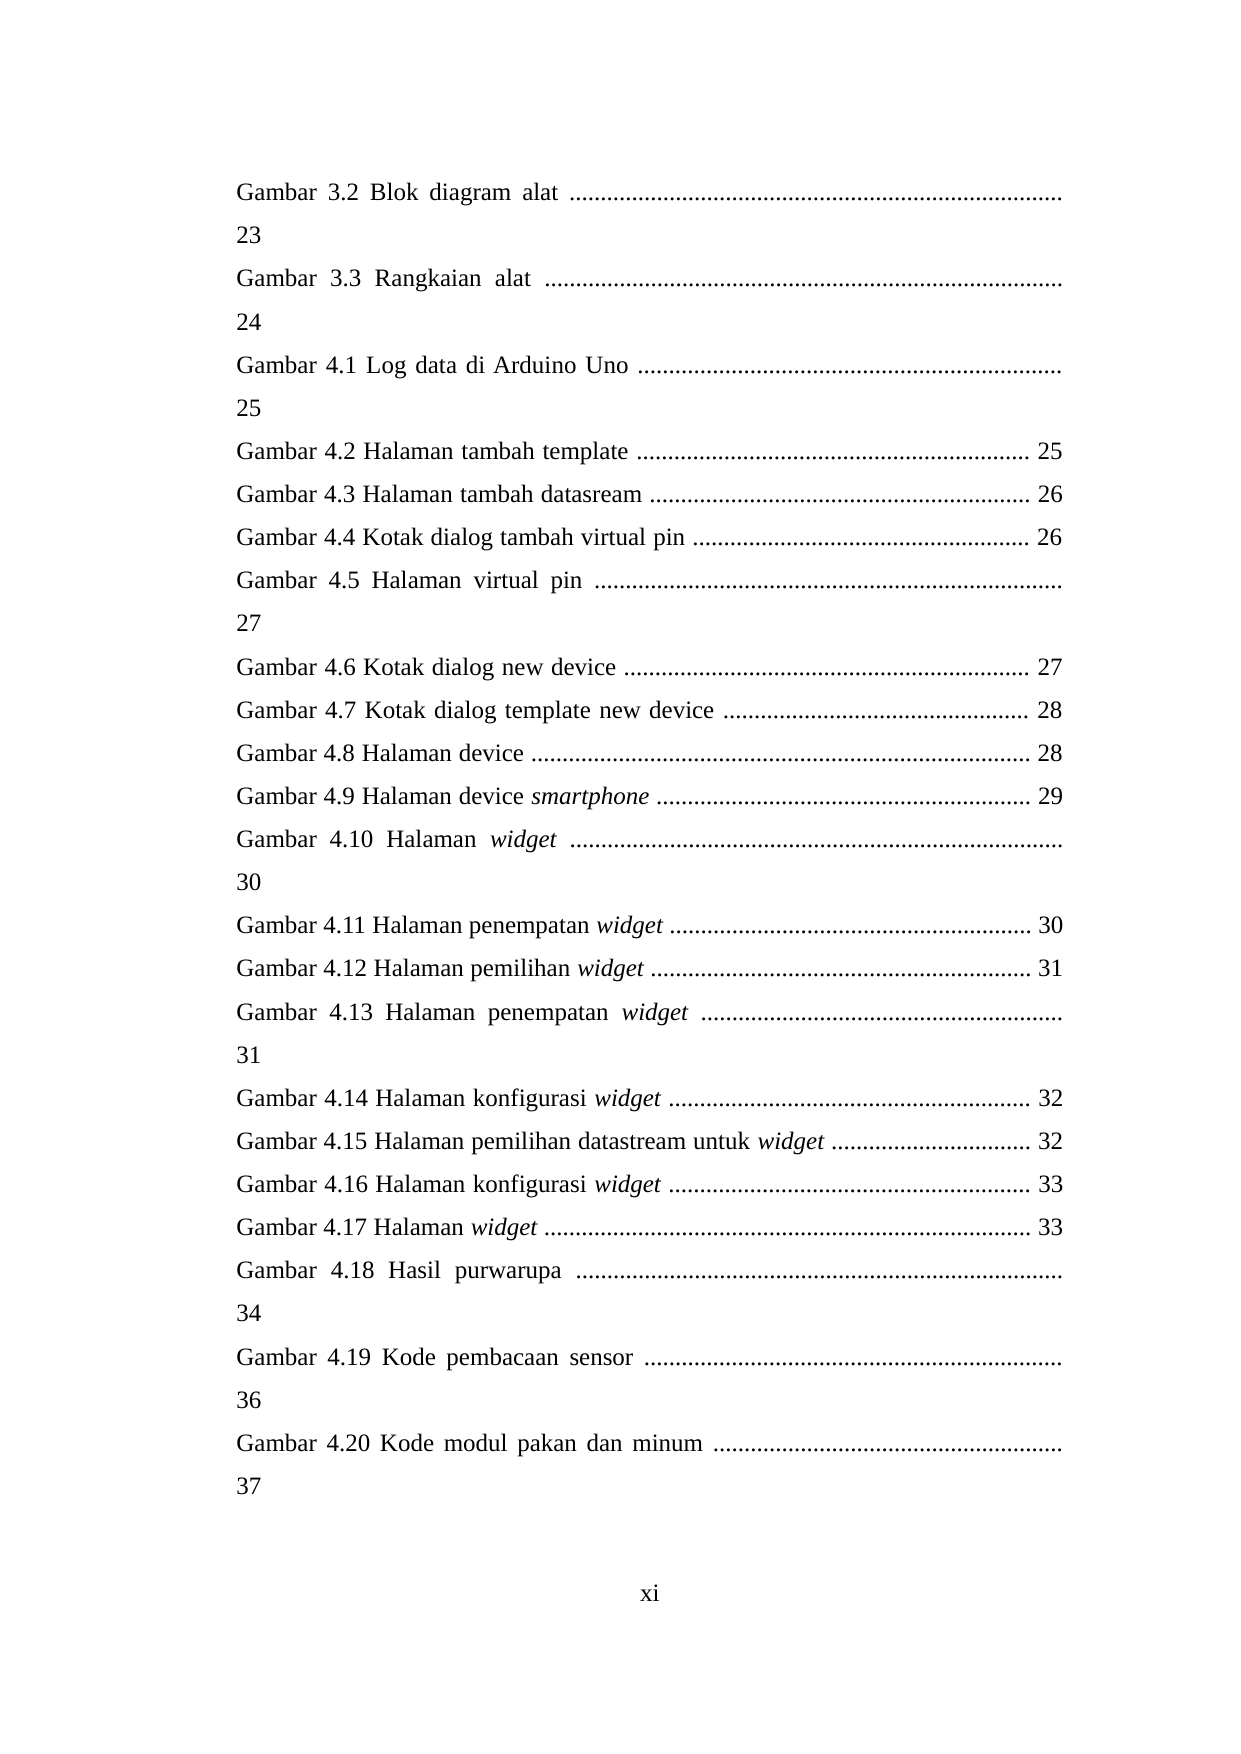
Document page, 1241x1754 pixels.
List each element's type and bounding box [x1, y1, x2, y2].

text [236, 177, 1063, 1500]
